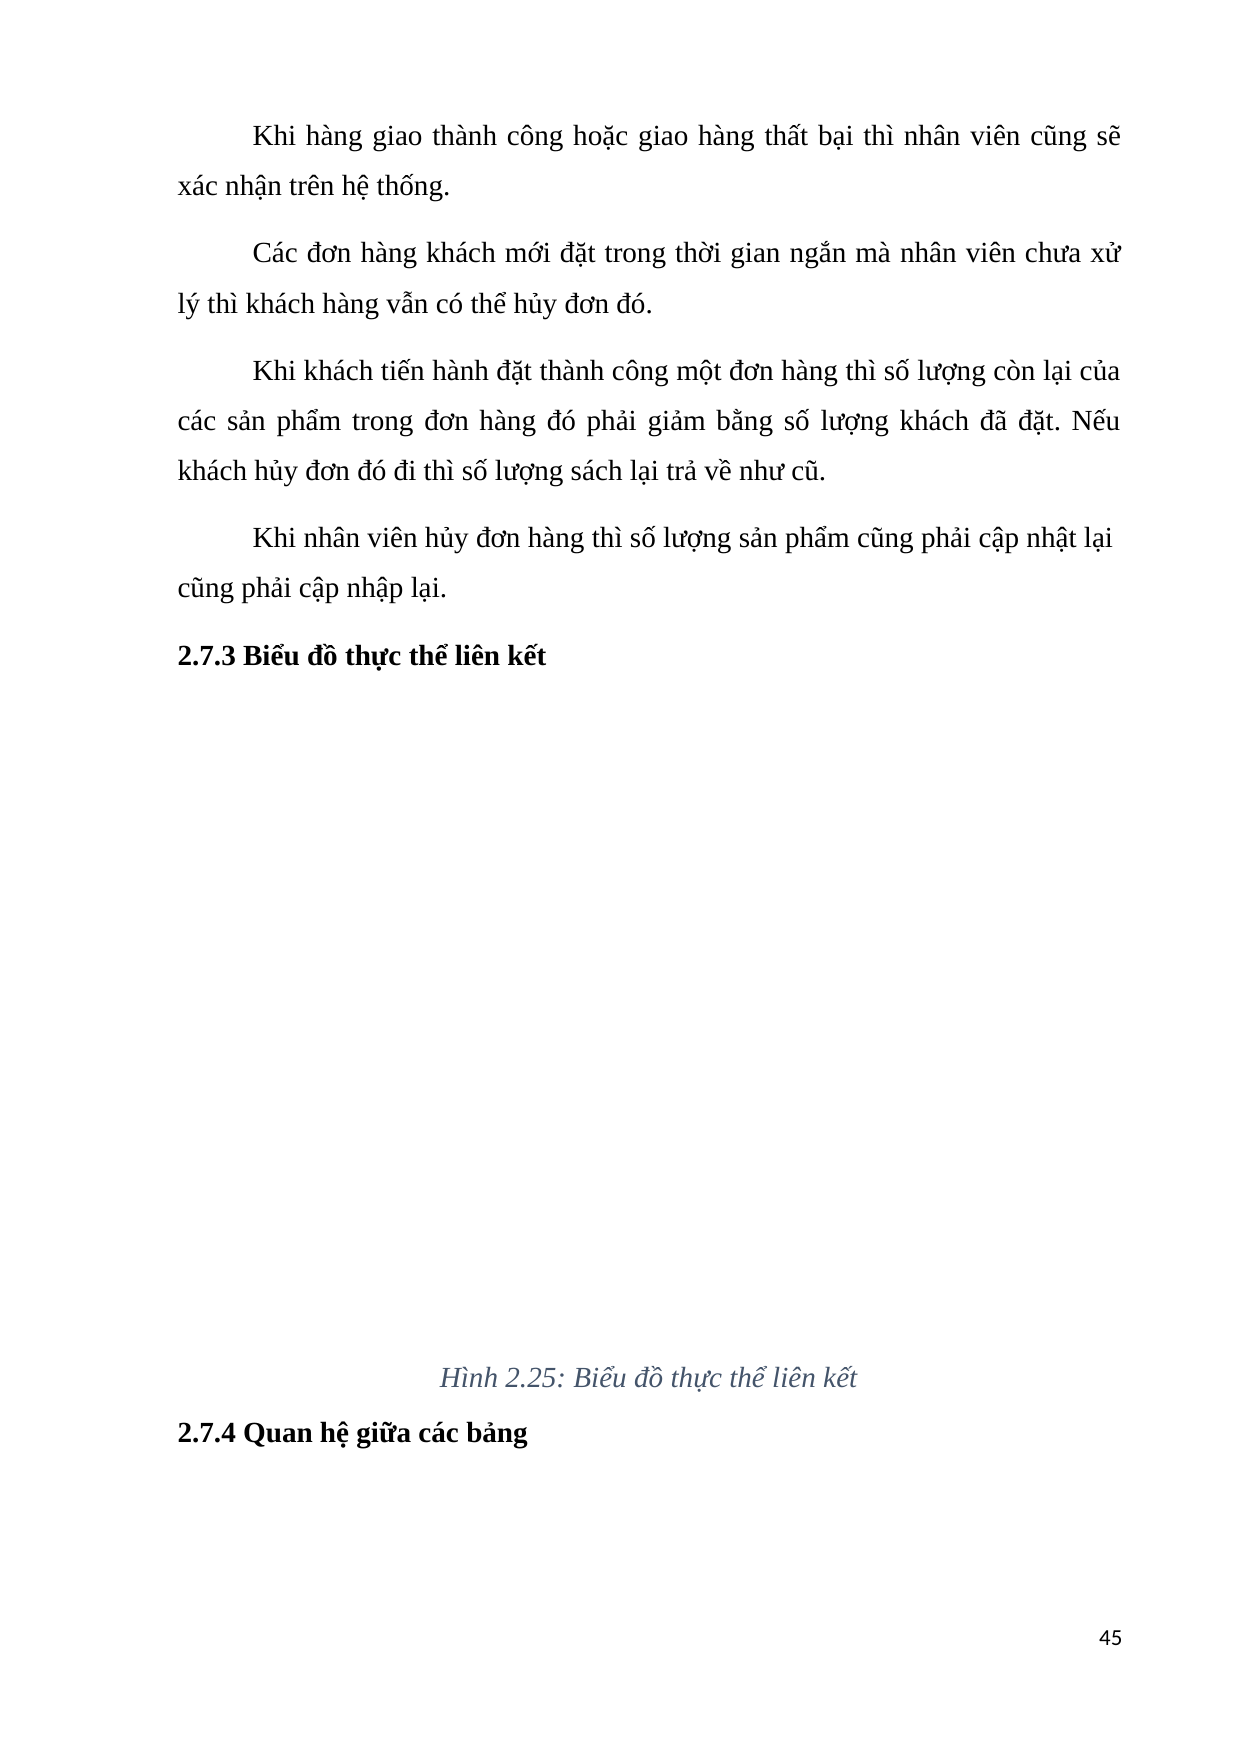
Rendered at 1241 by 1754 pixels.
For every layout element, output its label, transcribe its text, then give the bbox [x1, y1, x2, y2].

subtitle 2.7.3 Biểu đồ thực thể liên kết [177, 638, 1122, 671]
text Hình 2.25: Biểu đồ thực thể liên kết [177, 1360, 1122, 1394]
text Khi khách tiến hành đặt thành công một đơn hàng thì số lượng còn lại của các sản phẩm trong đơn hàng đó phải giảm bằng số lượng khách đã đặt. Nếu khách hủy đơn đó đi thì số lượng sách lại trả về như cũ. [177, 353, 1122, 487]
text Khi nhân viên hủy đơn hàng thì số lượng sản phẩm cũng phải cập nhật lại cũng phải cập nhập lại. [177, 520, 1122, 604]
text Các đơn hàng khách mới đặt trong thời gian ngắn mà nhân viên chưa xử lý thì khách hàng vẫn có thể hủy đơn đó. [177, 235, 1122, 319]
subtitle 2.7.4 Quan hệ giữa các bảng [177, 1415, 1122, 1448]
text Khi hàng giao thành công hoặc giao hàng thất bại thì nhân viên cũng sẽ xác nhận trên hệ thống. [177, 118, 1122, 202]
